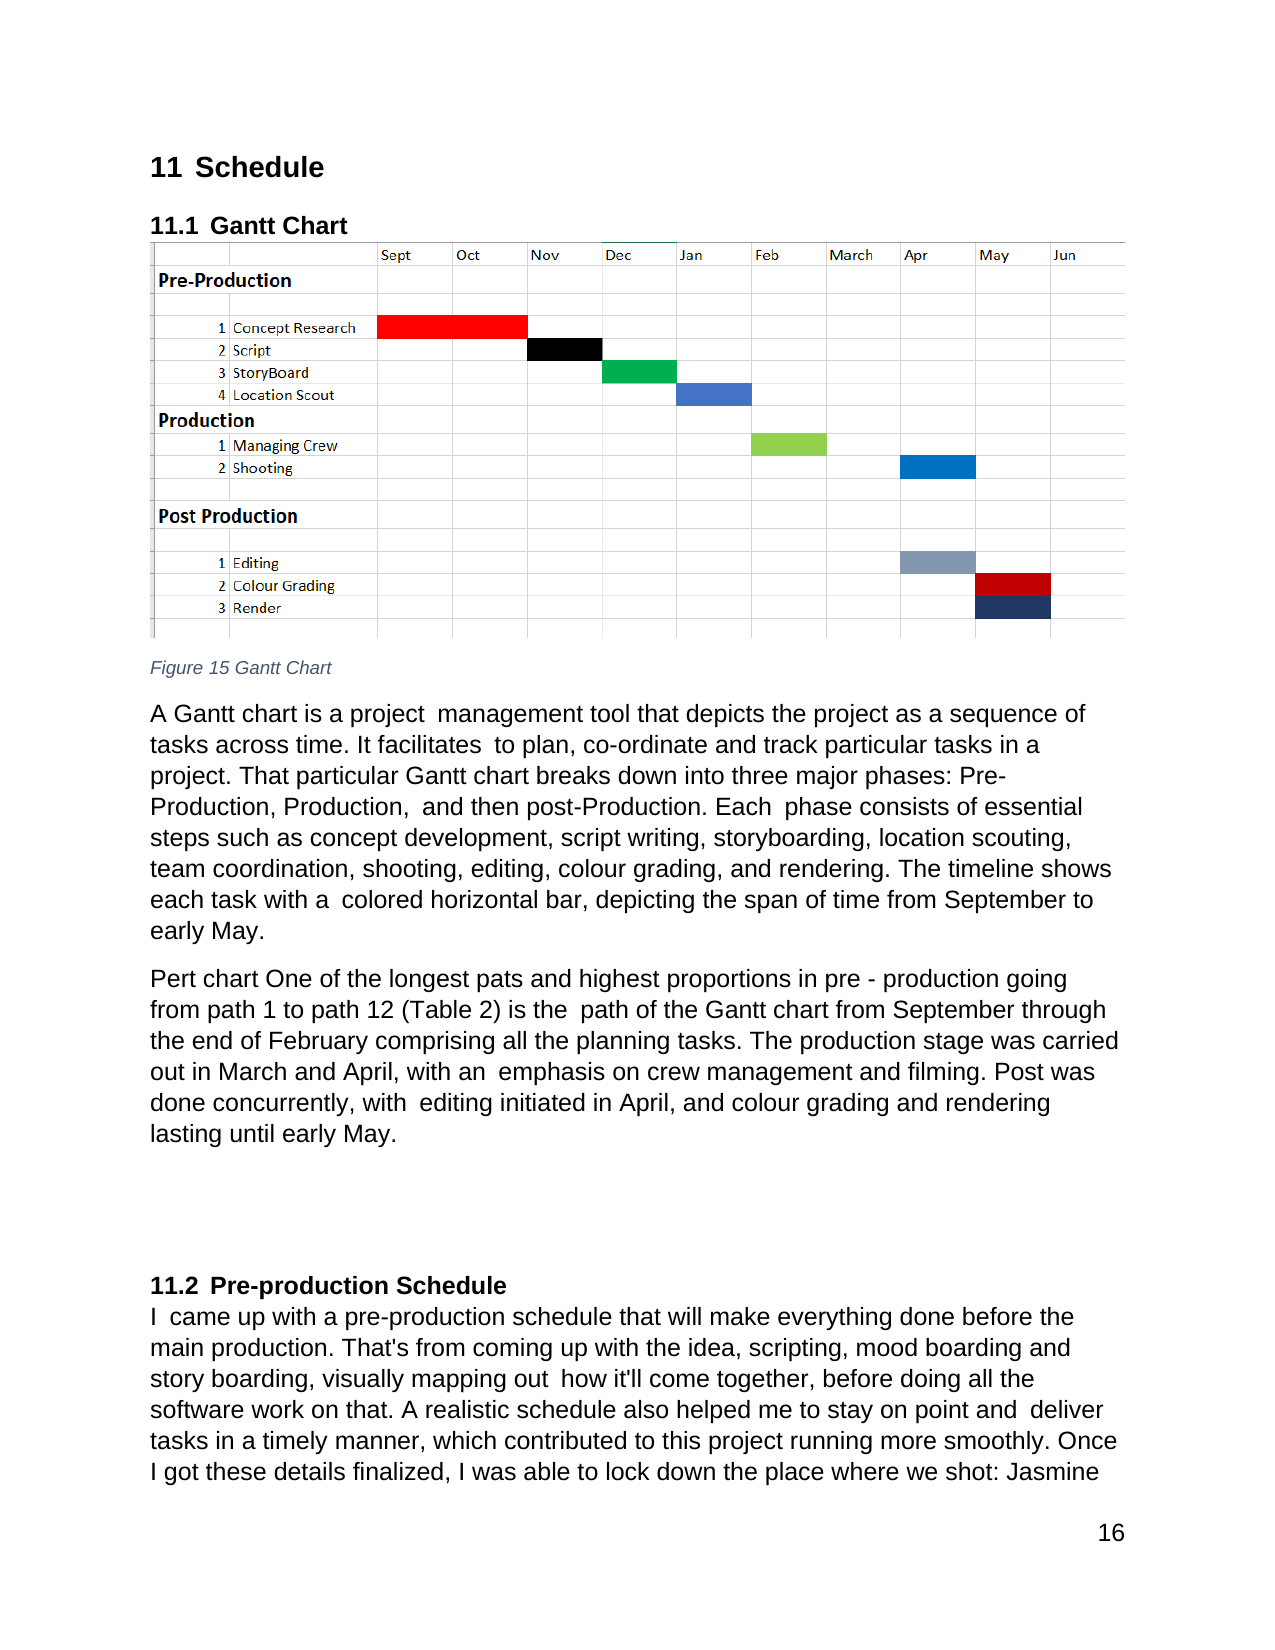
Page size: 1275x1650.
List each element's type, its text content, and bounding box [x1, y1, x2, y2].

subtitle Gantt Chart [150, 211, 1125, 240]
text Pert chart One of the longest pats and highest proportions in pre - production going from path 1 to path 12 (Table 2) is the path of the Gantt chart from September through the end of February comprising all the planning tasks. The production stage was carried out in March and April, with an emphasis on crew management and filming. Post was done concurrently, with editing initiated in April, and colour grading and rendering lasting until early May. [150, 964, 1125, 1148]
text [150, 1302, 1125, 1486]
subtitle Schedule [150, 150, 1125, 183]
text A Gantt chart is a project management tool that depicts the project as a sequence of tasks across time. It facilitates to plan, co-ordinate and track particular tasks in a project. That particular Gantt chart breaks down into three major phases: Pre-Production, Production, and then post-Production. Each phase consists of essential steps such as concept development, script writing, storyboarding, location scouting, team coordination, shooting, editing, colour grading, and rendering. The timeline shows each task with a colored horizontal bar, depicting the span of time from September to early May. [150, 699, 1125, 945]
subtitle Pre-production Schedule [150, 1271, 1125, 1299]
picture [150, 242, 1125, 638]
text Figure 15 Gantt Chart [150, 657, 1125, 678]
